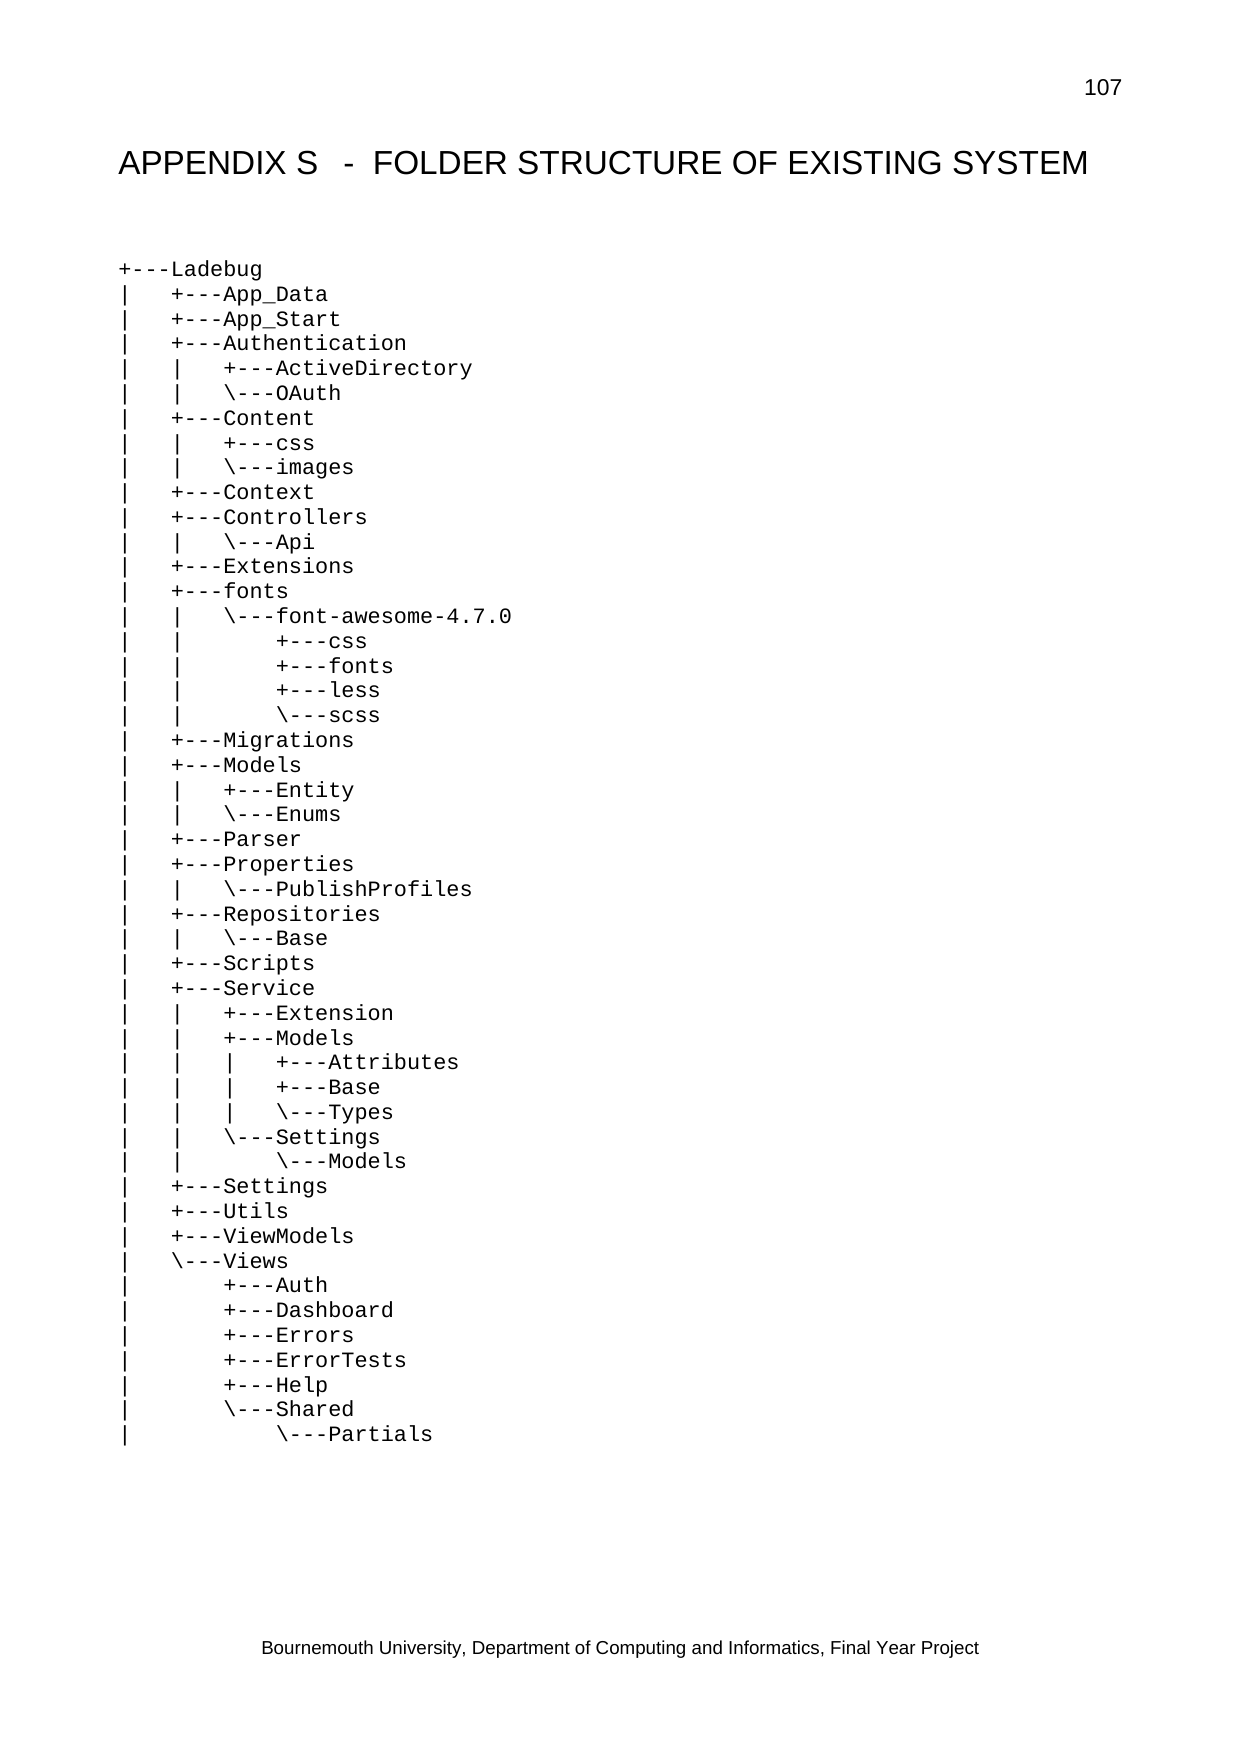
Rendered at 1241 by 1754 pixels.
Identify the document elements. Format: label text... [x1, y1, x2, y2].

text | +---Extensions [118, 556, 1122, 581]
text | +---Settings [118, 1176, 1122, 1200]
text | +---Controllers [118, 506, 1122, 531]
text | +---Service [118, 977, 1122, 1002]
text | +---Models [118, 754, 1122, 779]
text | | +---fonts [118, 655, 1122, 680]
text | +---App_Data [118, 283, 1122, 308]
text | | +---css [118, 432, 1122, 457]
text | | \---scss [118, 704, 1122, 729]
text | +---Errors [118, 1324, 1122, 1349]
text | \---Views [118, 1250, 1122, 1275]
text | | +---less [118, 680, 1122, 704]
title - Folder Structure of Existing System [118, 143, 1122, 182]
text | | +---ActiveDirectory [118, 357, 1122, 382]
text | +---Help [118, 1374, 1122, 1399]
text | +---Parser [118, 828, 1122, 853]
text | | \---Api [118, 531, 1122, 556]
text | +---Migrations [118, 729, 1122, 754]
text | \---Shared [118, 1399, 1122, 1423]
text | +---ViewModels [118, 1225, 1122, 1250]
text | +---Context [118, 481, 1122, 506]
text | +---ErrorTests [118, 1349, 1122, 1374]
text | +---Properties [118, 853, 1122, 878]
text | | +---Entity [118, 779, 1122, 804]
text | | +---Models [118, 1027, 1122, 1052]
text | +---fonts [118, 581, 1122, 605]
text | +---Authentication [118, 333, 1122, 357]
text | | \---PublishProfiles [118, 878, 1122, 903]
text | +---App_Start [118, 308, 1122, 333]
text | +---Dashboard [118, 1299, 1122, 1324]
text +---Ladebug [118, 258, 1122, 283]
text | | \---Models [118, 1151, 1122, 1176]
text | | \---Enums [118, 804, 1122, 828]
text | \---Partials [118, 1423, 1122, 1448]
text | +---Auth [118, 1275, 1122, 1299]
text | | \---Settings [118, 1126, 1122, 1151]
text | +---Repositories [118, 903, 1122, 928]
text | | \---images [118, 457, 1122, 481]
text | | +---css [118, 630, 1122, 655]
text | +---Utils [118, 1200, 1122, 1225]
text | | \---font-awesome-4.7.0 [118, 605, 1122, 630]
text | | +---Extension [118, 1002, 1122, 1027]
text | | | \---Types [118, 1101, 1122, 1126]
text | | | +---Attributes [118, 1052, 1122, 1076]
text | +---Content [118, 407, 1122, 432]
text | | \---Base [118, 928, 1122, 952]
text | | | +---Base [118, 1076, 1122, 1101]
text | +---Scripts [118, 952, 1122, 977]
text | | \---OAuth [118, 382, 1122, 407]
